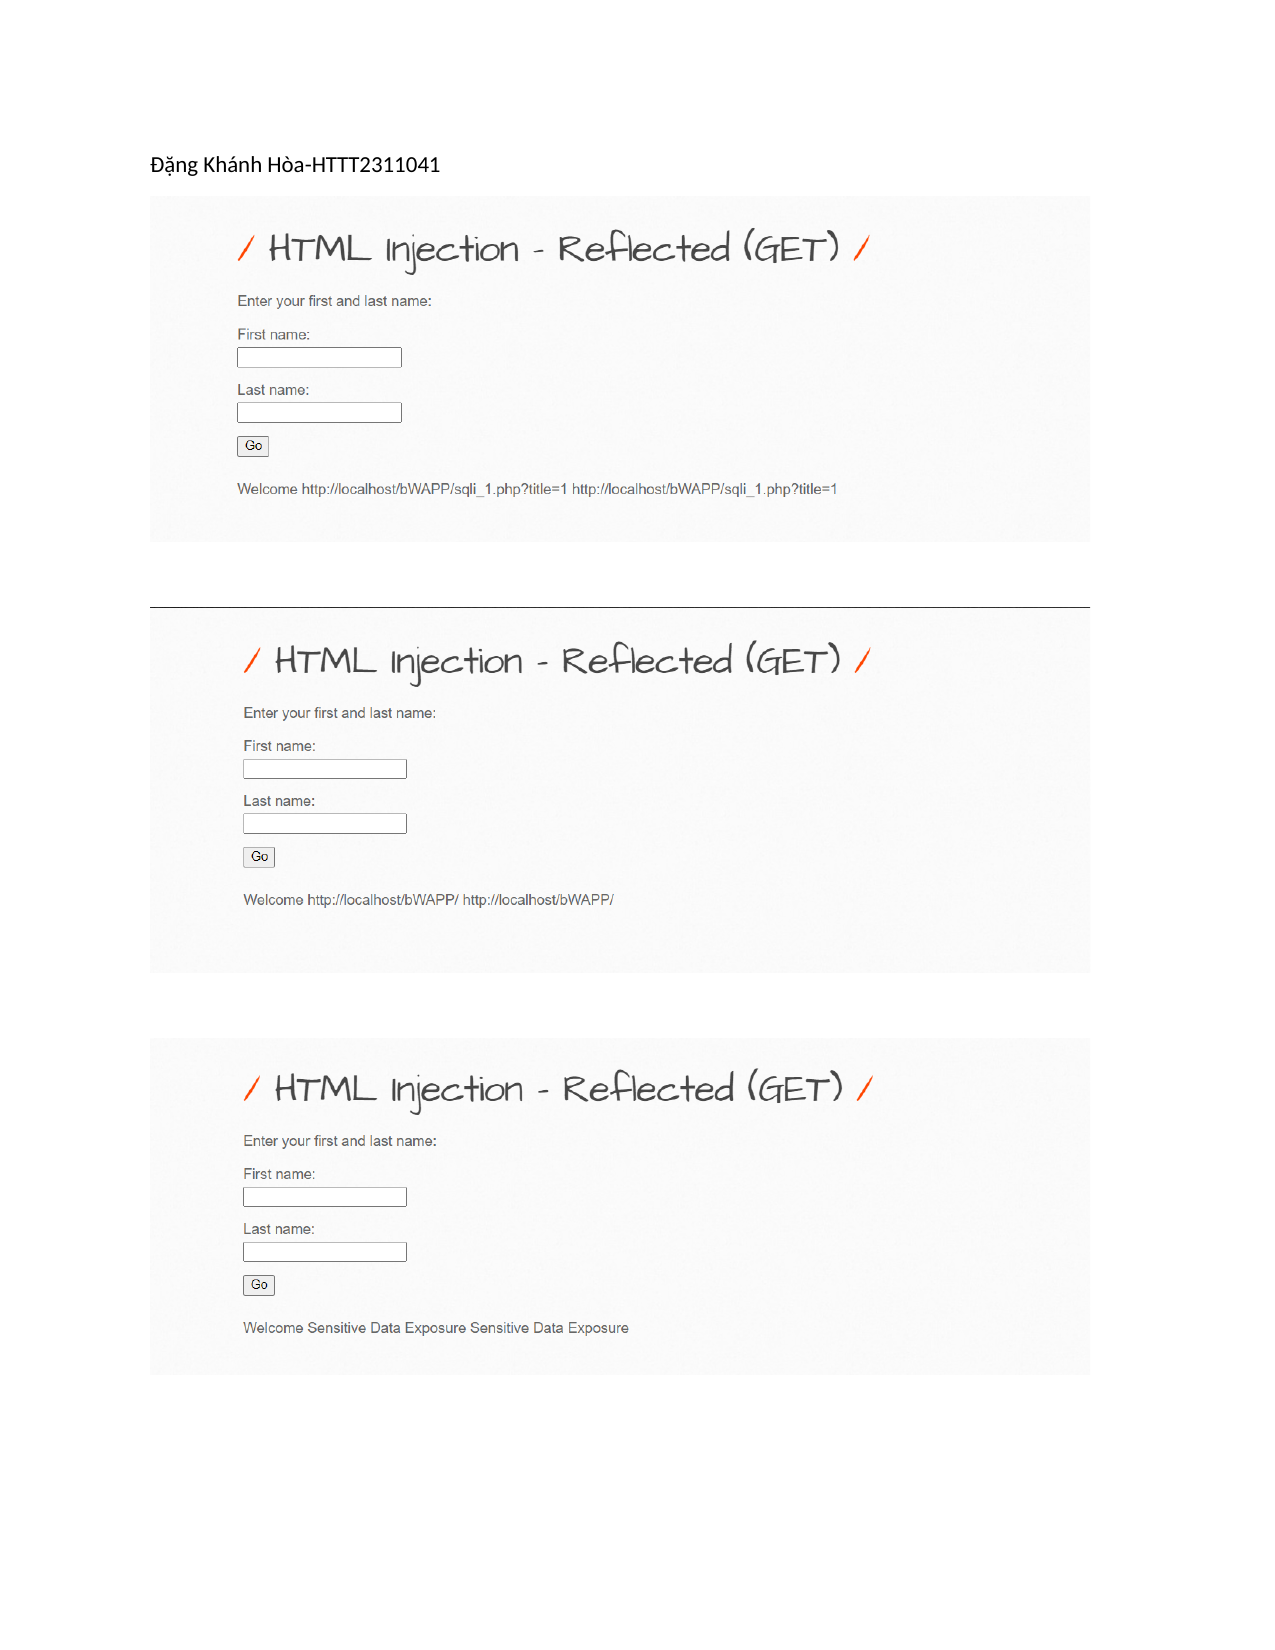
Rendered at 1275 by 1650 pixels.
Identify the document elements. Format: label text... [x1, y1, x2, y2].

picture [150, 607, 1091, 973]
picture [150, 196, 1091, 542]
picture [150, 1038, 1091, 1375]
text Đặng Khánh Hòa-HTTT2311041 [150, 150, 1125, 178]
